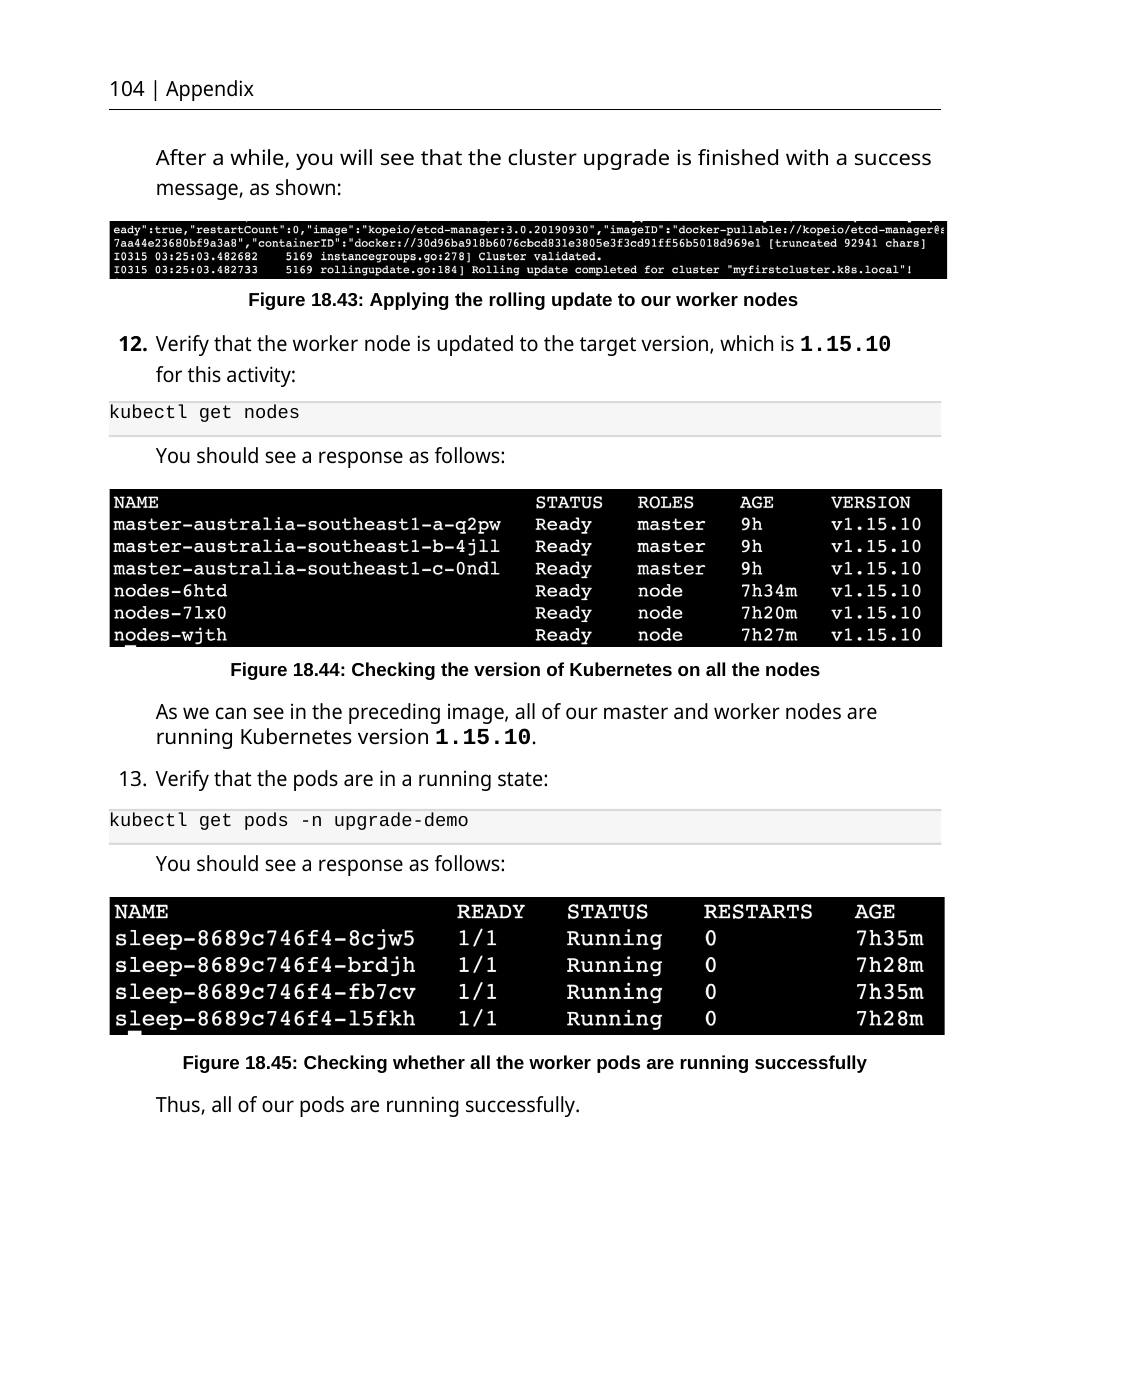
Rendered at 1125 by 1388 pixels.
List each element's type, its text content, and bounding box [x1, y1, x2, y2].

picture [109, 221, 948, 279]
text As we can see in the preceding image, all of our master and worker nodes are running Kubernetes version 1.15.10. [156, 699, 932, 752]
text Thus, all of our pods are running successfully. [156, 1090, 1029, 1119]
picture [109, 489, 943, 647]
text After a while, you will see that the cluster upgrade is finished with a success [156, 143, 1029, 171]
text Figure 18.43: Applying the rolling update to our worker nodes [248, 227, 1029, 310]
text message, as shown: [156, 173, 1029, 202]
text You should see a response as follows: [156, 797, 1029, 877]
text for this activity: [156, 358, 1029, 388]
list Verify that the pods are in a running state: [118, 764, 1029, 793]
picture [109, 897, 945, 1035]
list Verify that the worker node is updated to the target version, which is 1.15.10 [118, 327, 1029, 358]
text You should see a response as follows: [156, 392, 1029, 469]
